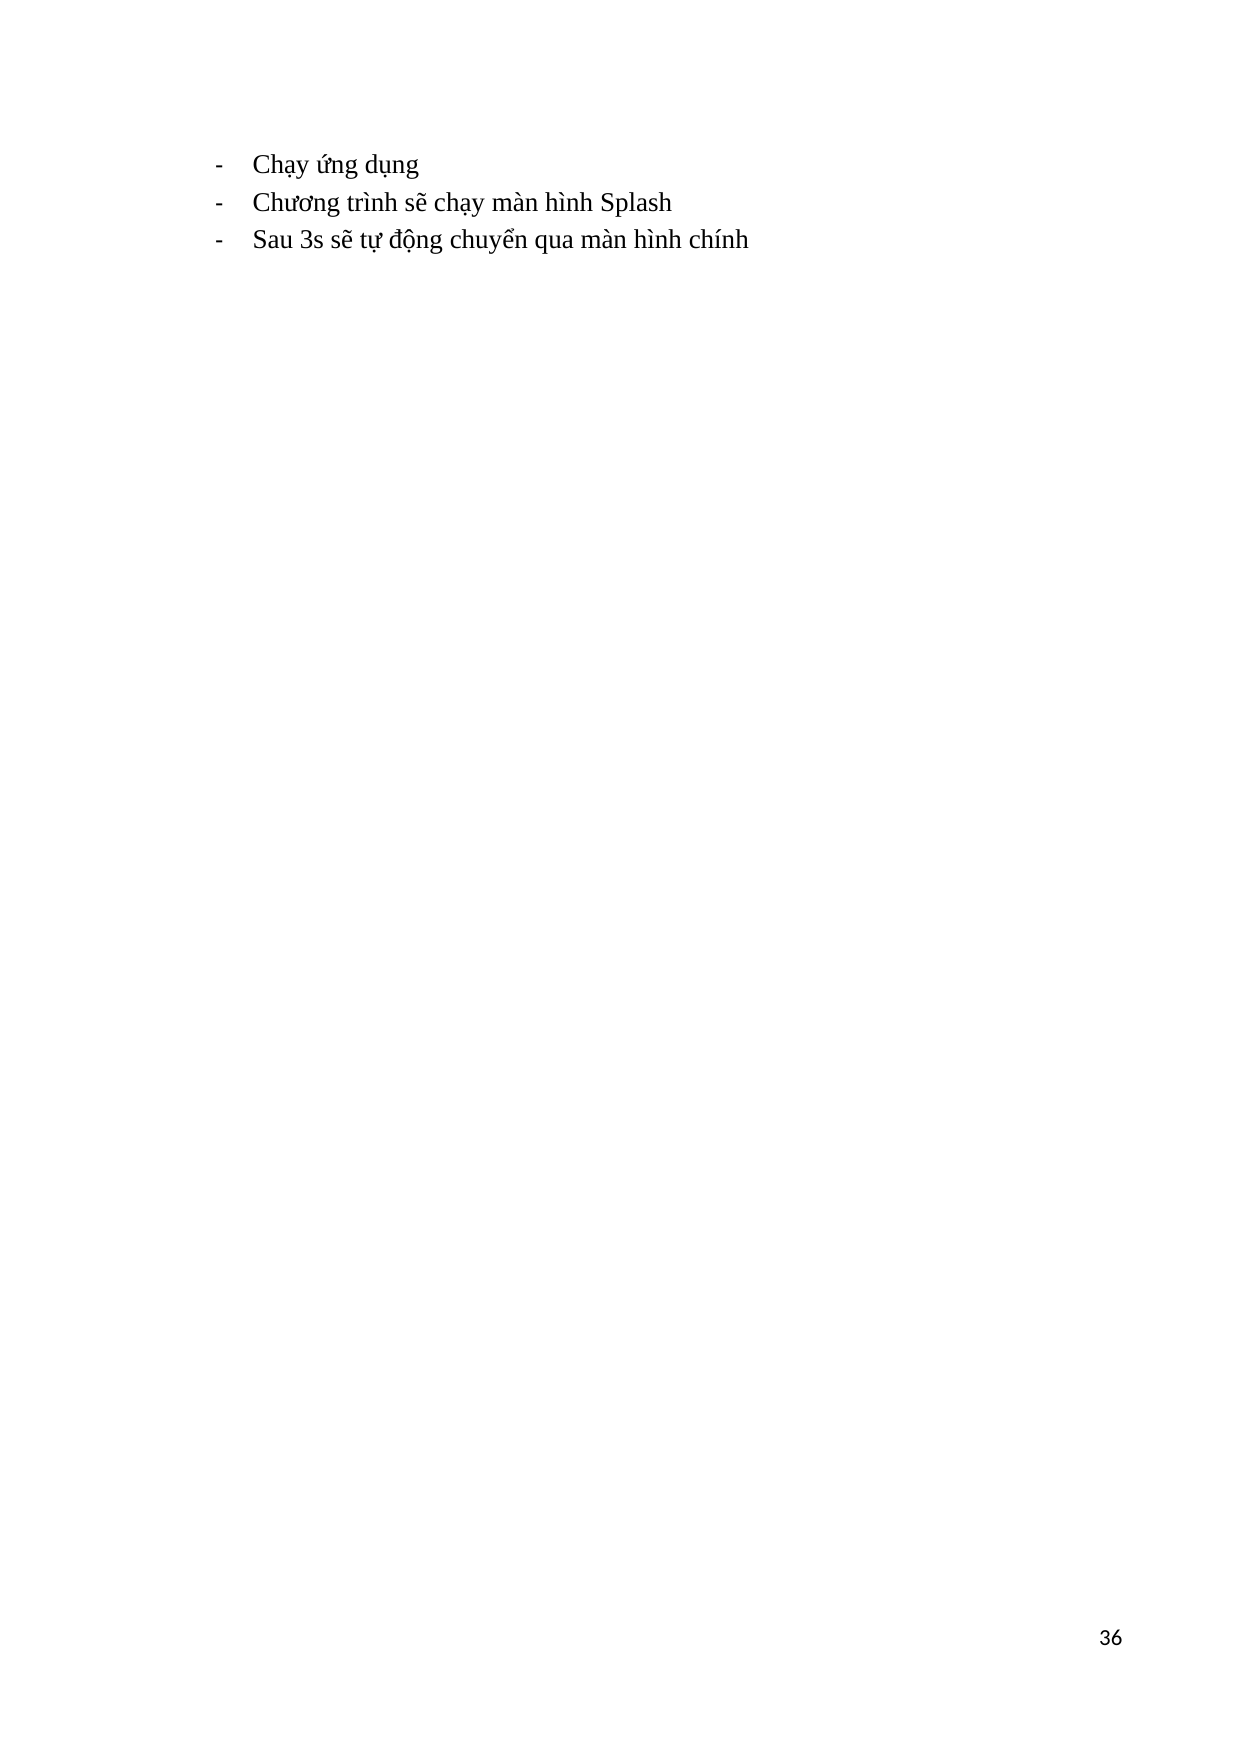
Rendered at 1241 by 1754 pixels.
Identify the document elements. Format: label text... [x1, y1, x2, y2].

list Chương trình sẽ chạy màn hình Splash [215, 186, 1122, 217]
list Chạy ứng dụng [215, 148, 1122, 179]
list Sau 3s sẽ tự động chuyển qua màn hình chính [215, 223, 1122, 254]
